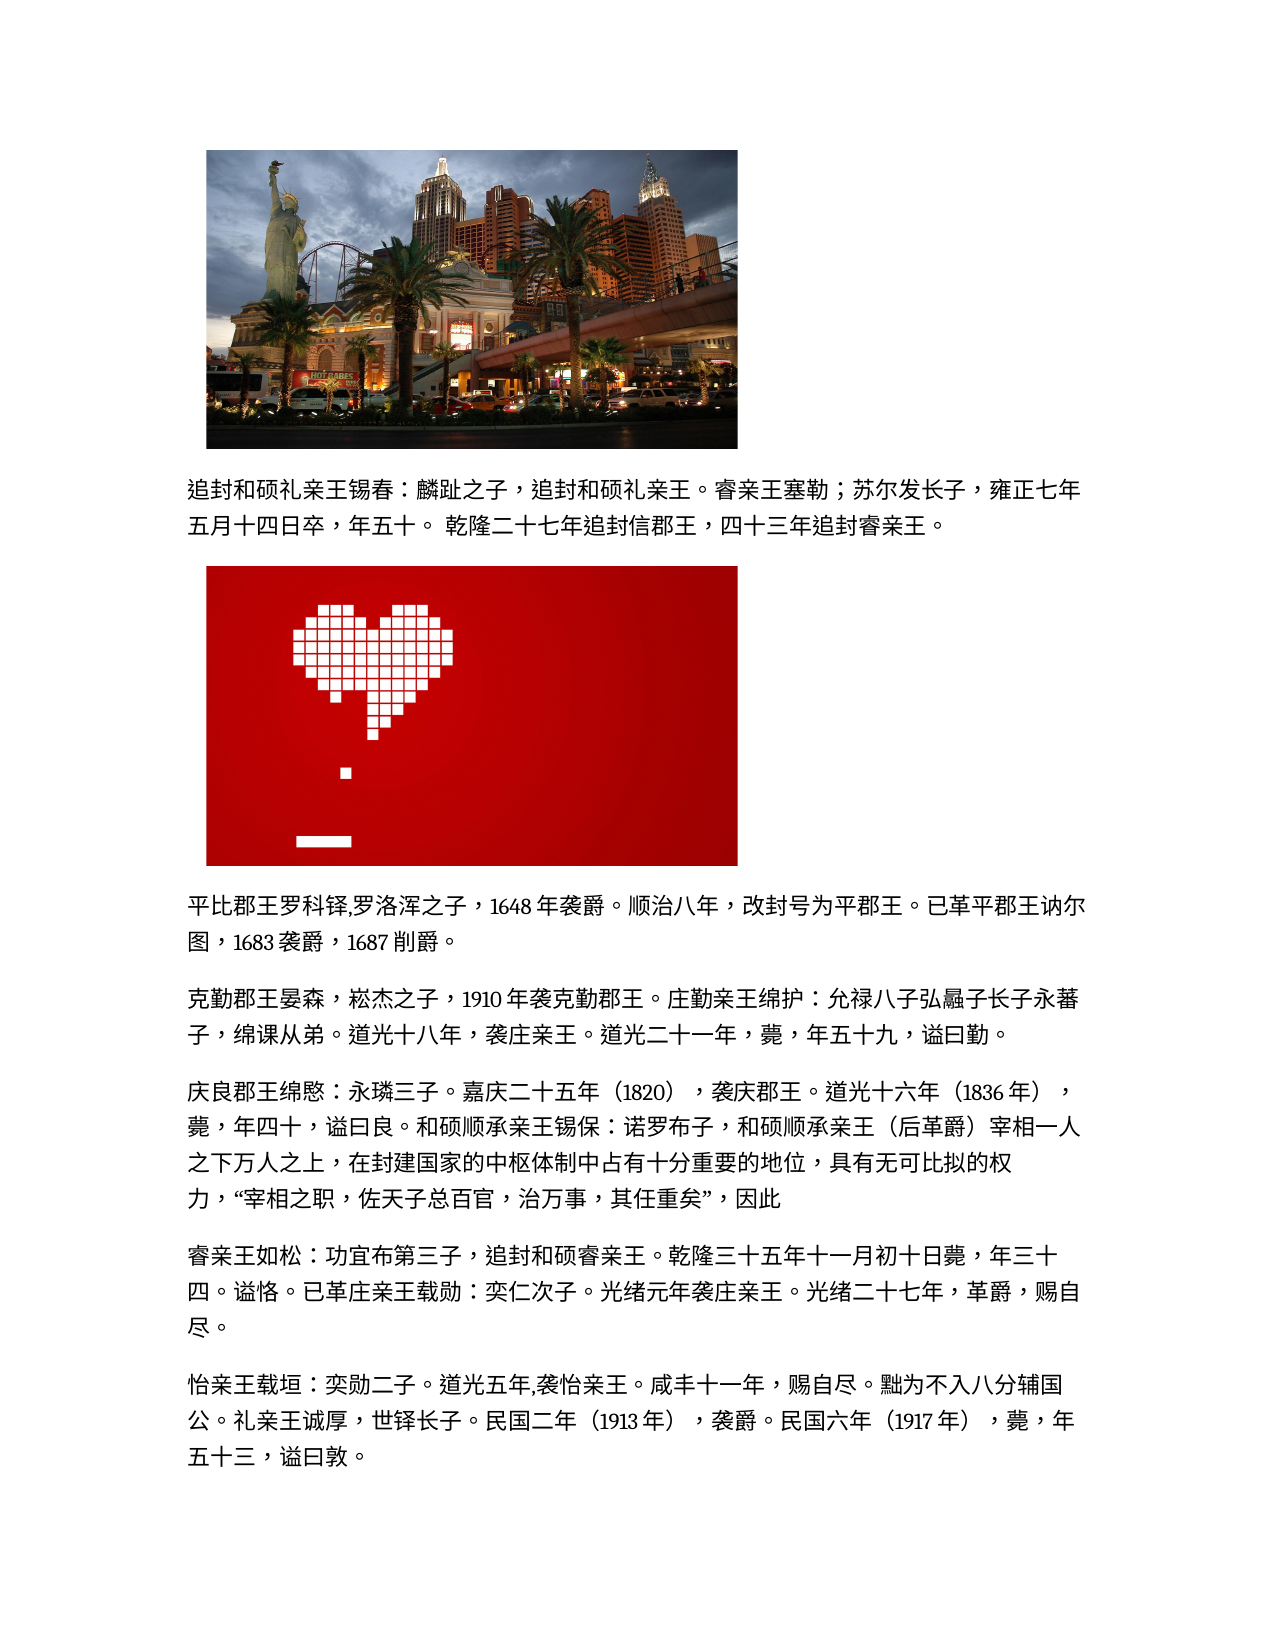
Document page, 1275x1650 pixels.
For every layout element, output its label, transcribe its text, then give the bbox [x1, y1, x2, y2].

text 平比郡王罗科铎,罗洛浑之子，1648年袭爵。顺治八年，改封号为平郡王。已革平郡王讷尔图，1683袭爵，1687削爵。 [187, 890, 1087, 957]
text 克勤郡王晏森，崧杰之子，1910年袭克勤郡王。庄勤亲王绵护：允禄八子弘曧子长子永蕃子，绵课从弟。道光十八年，袭庄亲王。道光二十一年，薨，年五十九，谥曰勤。 [187, 983, 1087, 1050]
picture [206, 150, 738, 449]
text 怡亲王载垣：奕勋二子。道光五年,袭怡亲王。咸丰十一年，赐自尽。黜为不入八分辅国公。礼亲王诚厚，世铎长子。民国二年（1913年），袭爵。民国六年（1917年），薨，年五十三，谥曰敦。 [187, 1369, 1087, 1472]
text 睿亲王如松：功宜布第三子，追封和硕睿亲王。乾隆三十五年十一月初十日薨，年三十四。谥恪。已革庄亲王载勋：奕仁次子。光绪元年袭庄亲王。光绪二十七年，革爵，赐自尽。 [187, 1240, 1087, 1343]
text 庆良郡王绵愍：永璘三子。嘉庆二十五年（1820），袭庆郡王。道光十六年（1836年），薨，年四十，谥曰良。和硕顺承亲王锡保：诺罗布子，和硕顺承亲王（后革爵）宰相一人之下万人之上，在封建国家的中枢体制中占有十分重要的地位，具有无可比拟的权力，“宰相之职，佐天子总百官，治万事，其任重矣”，因此 [187, 1075, 1087, 1214]
text 追封和硕礼亲王锡春：麟趾之子，追封和硕礼亲王。睿亲王塞勒；苏尔发长子，雍正七年五月十四日卒，年五十。 乾隆二十七年追封信郡王，四十三年追封睿亲王。 [187, 474, 1087, 541]
picture [206, 566, 738, 866]
